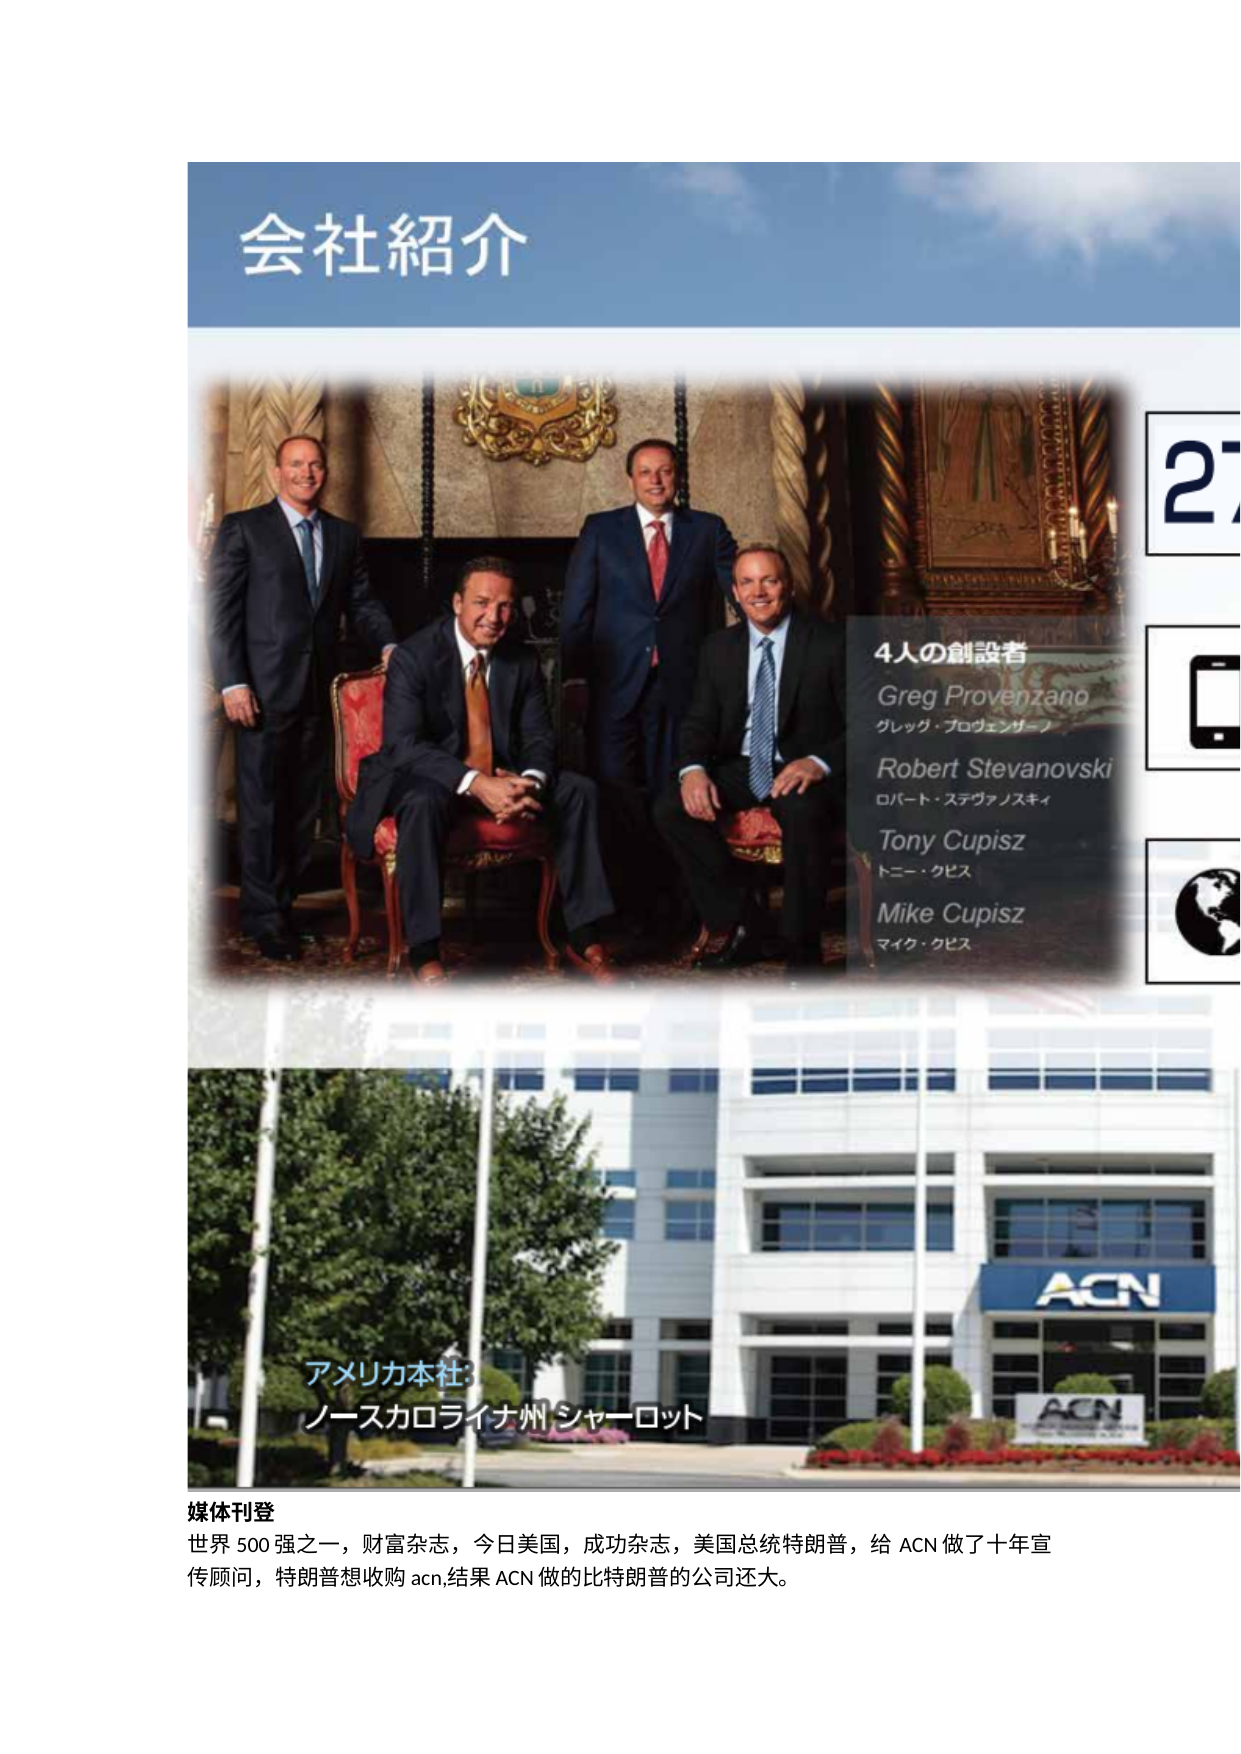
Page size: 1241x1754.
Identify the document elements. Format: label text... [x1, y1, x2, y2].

text 世界500强之一，财富杂志，今日美国，成功杂志，美国总统特朗普，给ACN做了十年宣传顾问，特朗普想收购acn,结果ACN做的比特朗普的公司还大。 [187, 1527, 1053, 1592]
picture [187, 162, 1241, 1492]
text 媒体刊登 [187, 1494, 1053, 1527]
